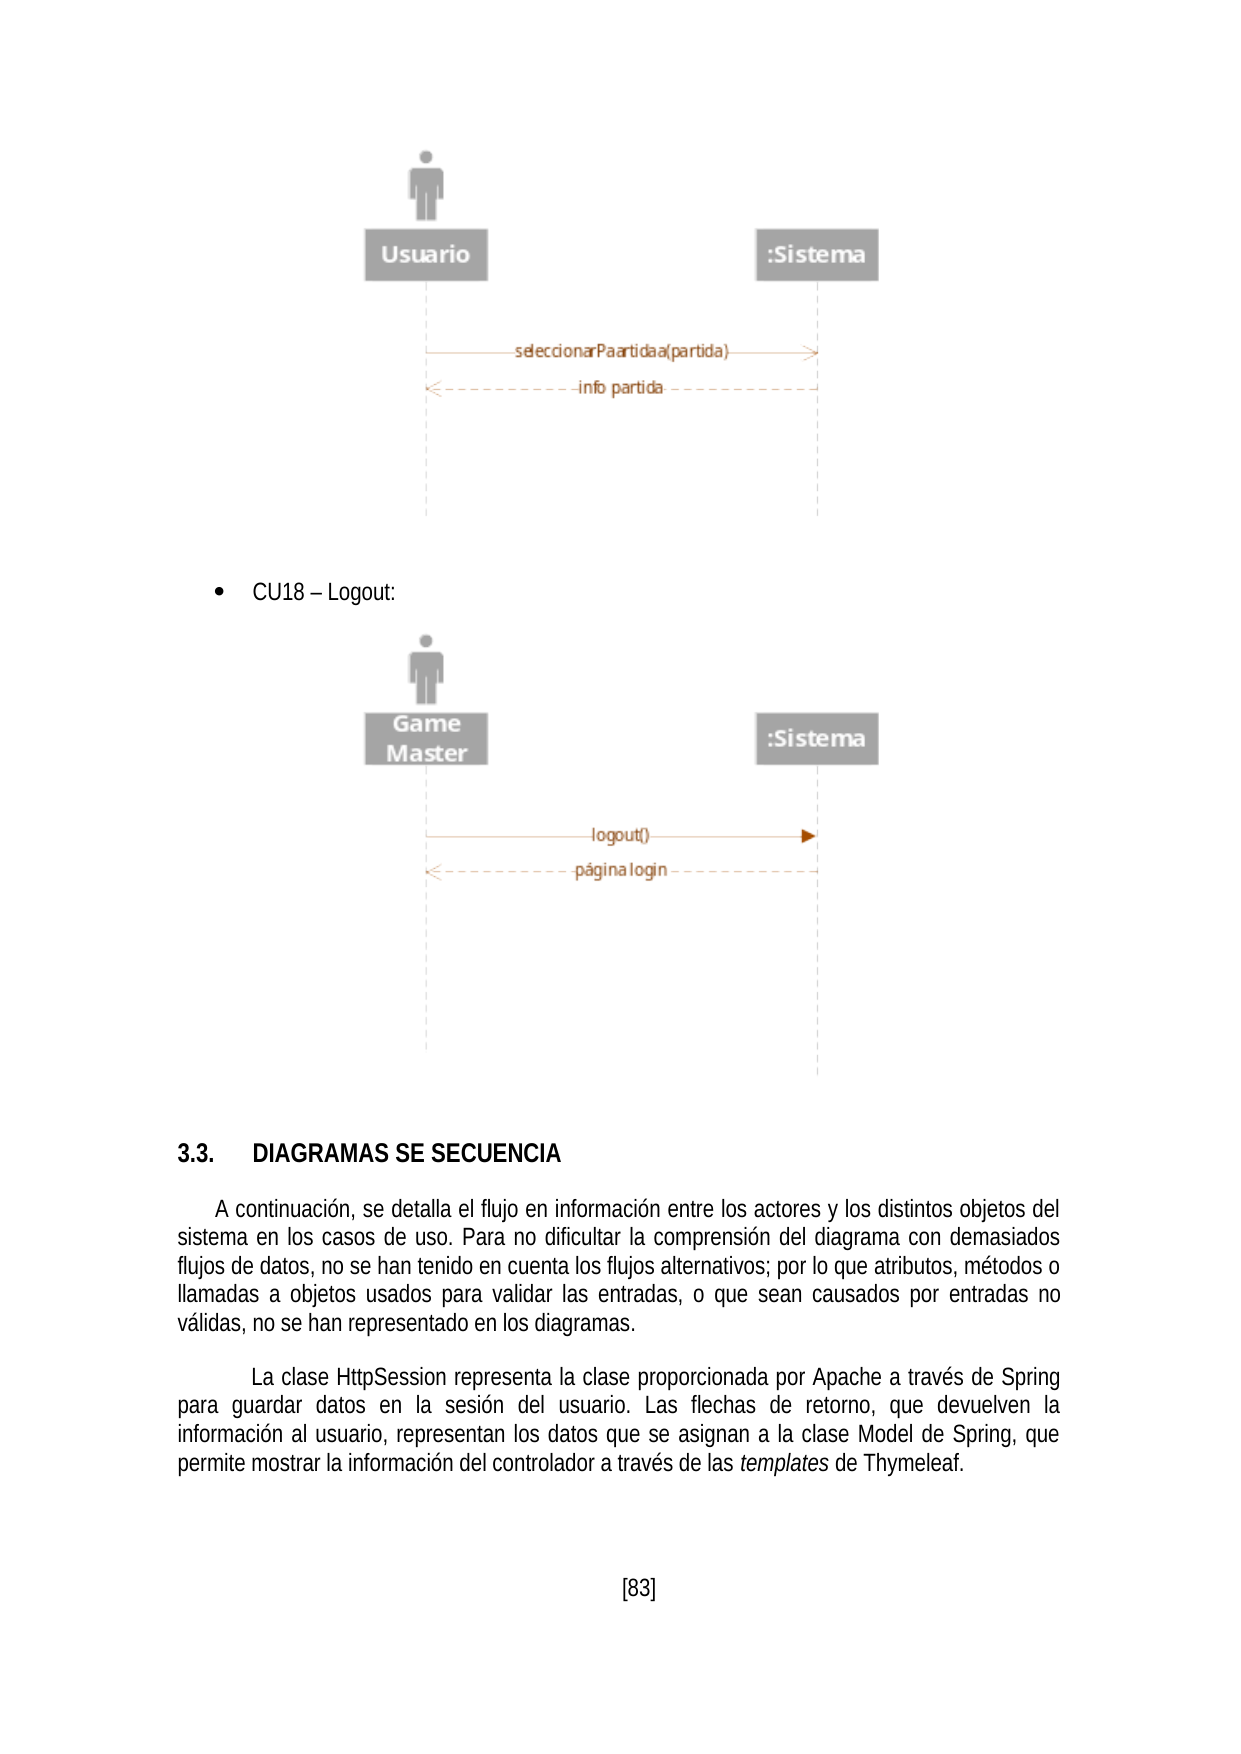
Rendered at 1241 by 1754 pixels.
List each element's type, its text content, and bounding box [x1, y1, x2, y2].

list CU18 – Logout: [215, 577, 1063, 606]
subtitle DIAGRAMAS SE SECUENCIA [177, 1137, 1063, 1168]
text A continuación, se detalla el flujo en información entre los actores y los distintos objetos del sistema en los casos de uso. Para no dificultar la comprensión del diagrama con demasiados flujos de datos, no se han tenido en cuenta los flujos alternativos; por lo que atributos, métodos o llamadas a objetos usados para validar las entradas, o que sean causados por entradas no válidas, no se han representado en los diagramas. [177, 1193, 1063, 1337]
text La clase HttpSession representa la clase proporcionada por Apache a través de Spring para guardar datos en la sesión del usuario. Las flechas de retorno, que devuelven la información al usuario, representan los datos que se asignan a la clase Model de Spring, que permite mostrar la información del controlador a través de las templates de Thymeleaf. [177, 1362, 1063, 1476]
